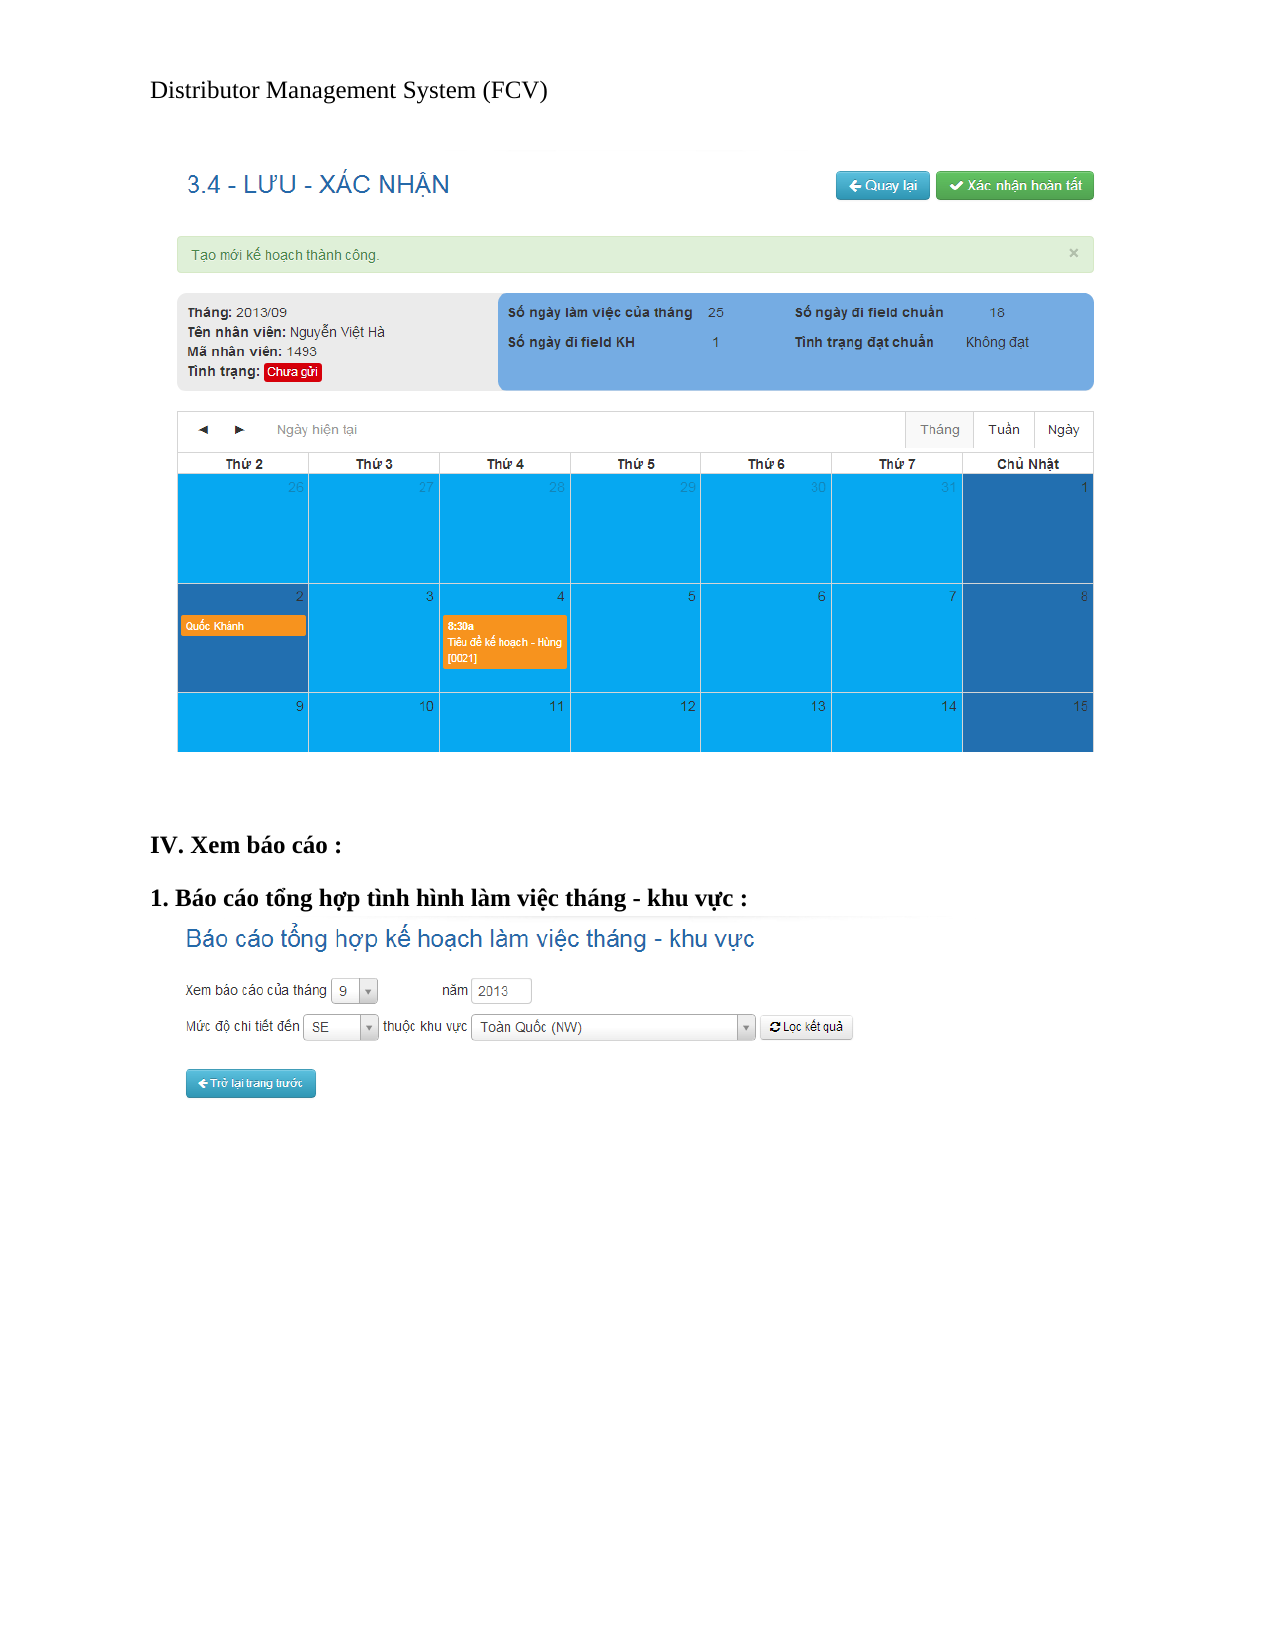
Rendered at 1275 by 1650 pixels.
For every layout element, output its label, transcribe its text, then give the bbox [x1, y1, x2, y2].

picture [444, 616, 566, 668]
subtitle IV. Xem báo cáo : [150, 830, 1125, 858]
picture [150, 150, 1125, 752]
subtitle 1. Báo cáo tổng hợp tình hình làm việc tháng - khu vực : [150, 883, 1125, 912]
picture [150, 916, 1125, 1123]
